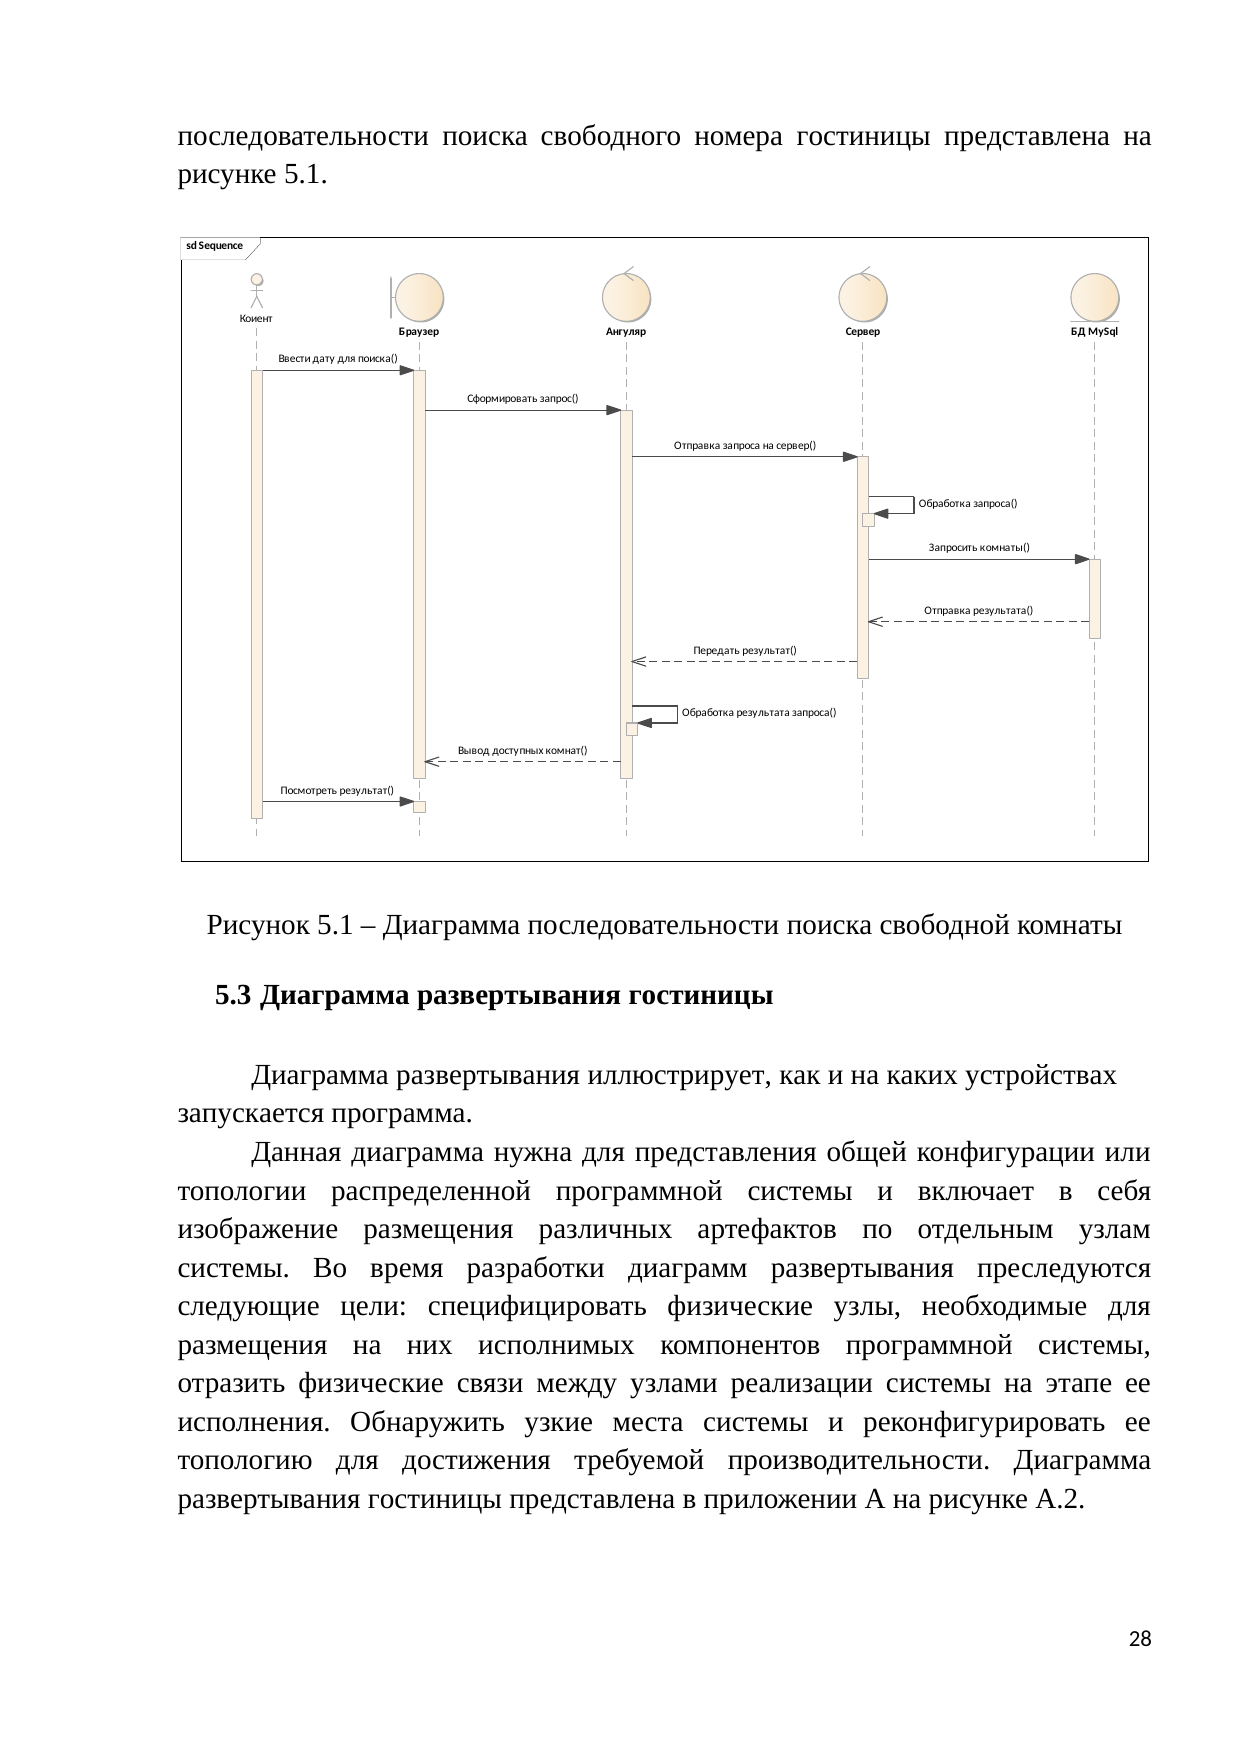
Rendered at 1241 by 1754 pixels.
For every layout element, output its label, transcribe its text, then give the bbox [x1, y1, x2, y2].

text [177, 118, 1152, 190]
subtitle Диаграмма развертывания гостиницы [215, 977, 1152, 1011]
text Рисунок 5.1 – Диаграмма последовательности поиска свободной комнаты [177, 907, 1152, 940]
text Диаграмма развертывания иллюстрирует, как и на каких устройствах запускается программа. [177, 1057, 1152, 1129]
text Данная диаграмма нужна для представления общей конфигурации или топологии распределенной программной системы и включает в себя изображение размещения различных артефактов по отдельным узлам системы. Во время разработки диаграмм развертывания преследуются следующие цели: специфицировать физические узлы, необходимые для размещения на них исполнимых компонентов программной системы, отразить физические связи между узлами реализации системы на этапе ее исполнения. Обнаружить узкие места системы и реконфигурировать ее топологию для достижения требуемой производительности. Диаграмма развертывания гостиницы представлена в приложении А на рисунке А.2. [177, 1134, 1152, 1514]
